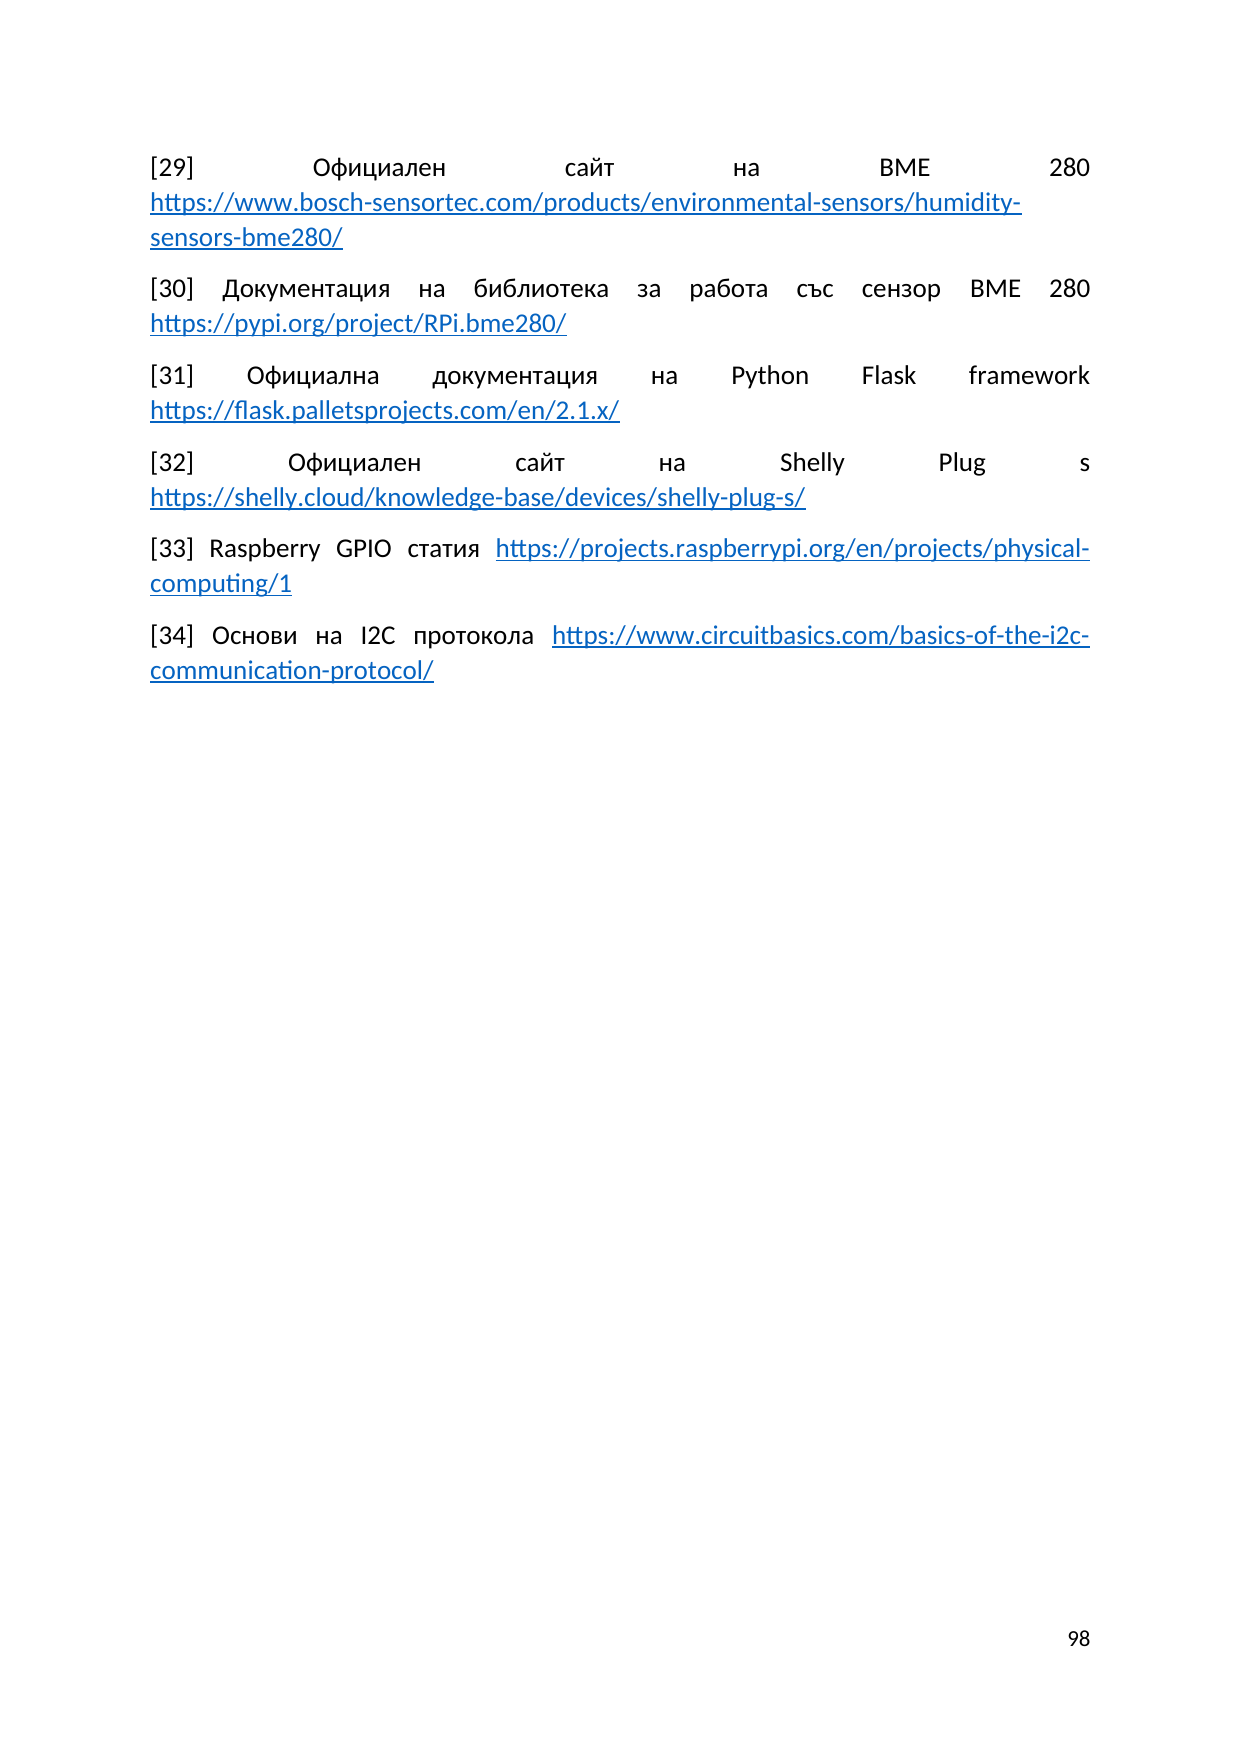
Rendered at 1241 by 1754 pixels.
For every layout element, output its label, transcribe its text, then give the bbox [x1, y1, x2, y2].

text [31] Официална документация на Python Flask framework https://flask.palletsprojects.com/en/2.1.x/ [150, 358, 1090, 426]
text [29] Официален сайт на BME 280 https://www.bosch-sensortec.com/products/environmental-sensors/humidity-sensors-bme280/ [150, 150, 1090, 253]
text [33] Raspberry GPIO статия https://projects.raspberrypi.org/en/projects/physical-computing/1 [150, 532, 1090, 600]
text [30] Документация на библиотека за работа със сензор BME 280 https://pypi.org/project/RPi.bme280/ [150, 272, 1090, 340]
text [34] Основи на I2C протокола https://www.circuitbasics.com/basics-of-the-i2c-communication-protocol/ [150, 618, 1090, 686]
text [32] Официален сайт на Shelly Plug s https://shelly.cloud/knowledge-base/devices/shelly-plug-s/ [150, 445, 1090, 513]
